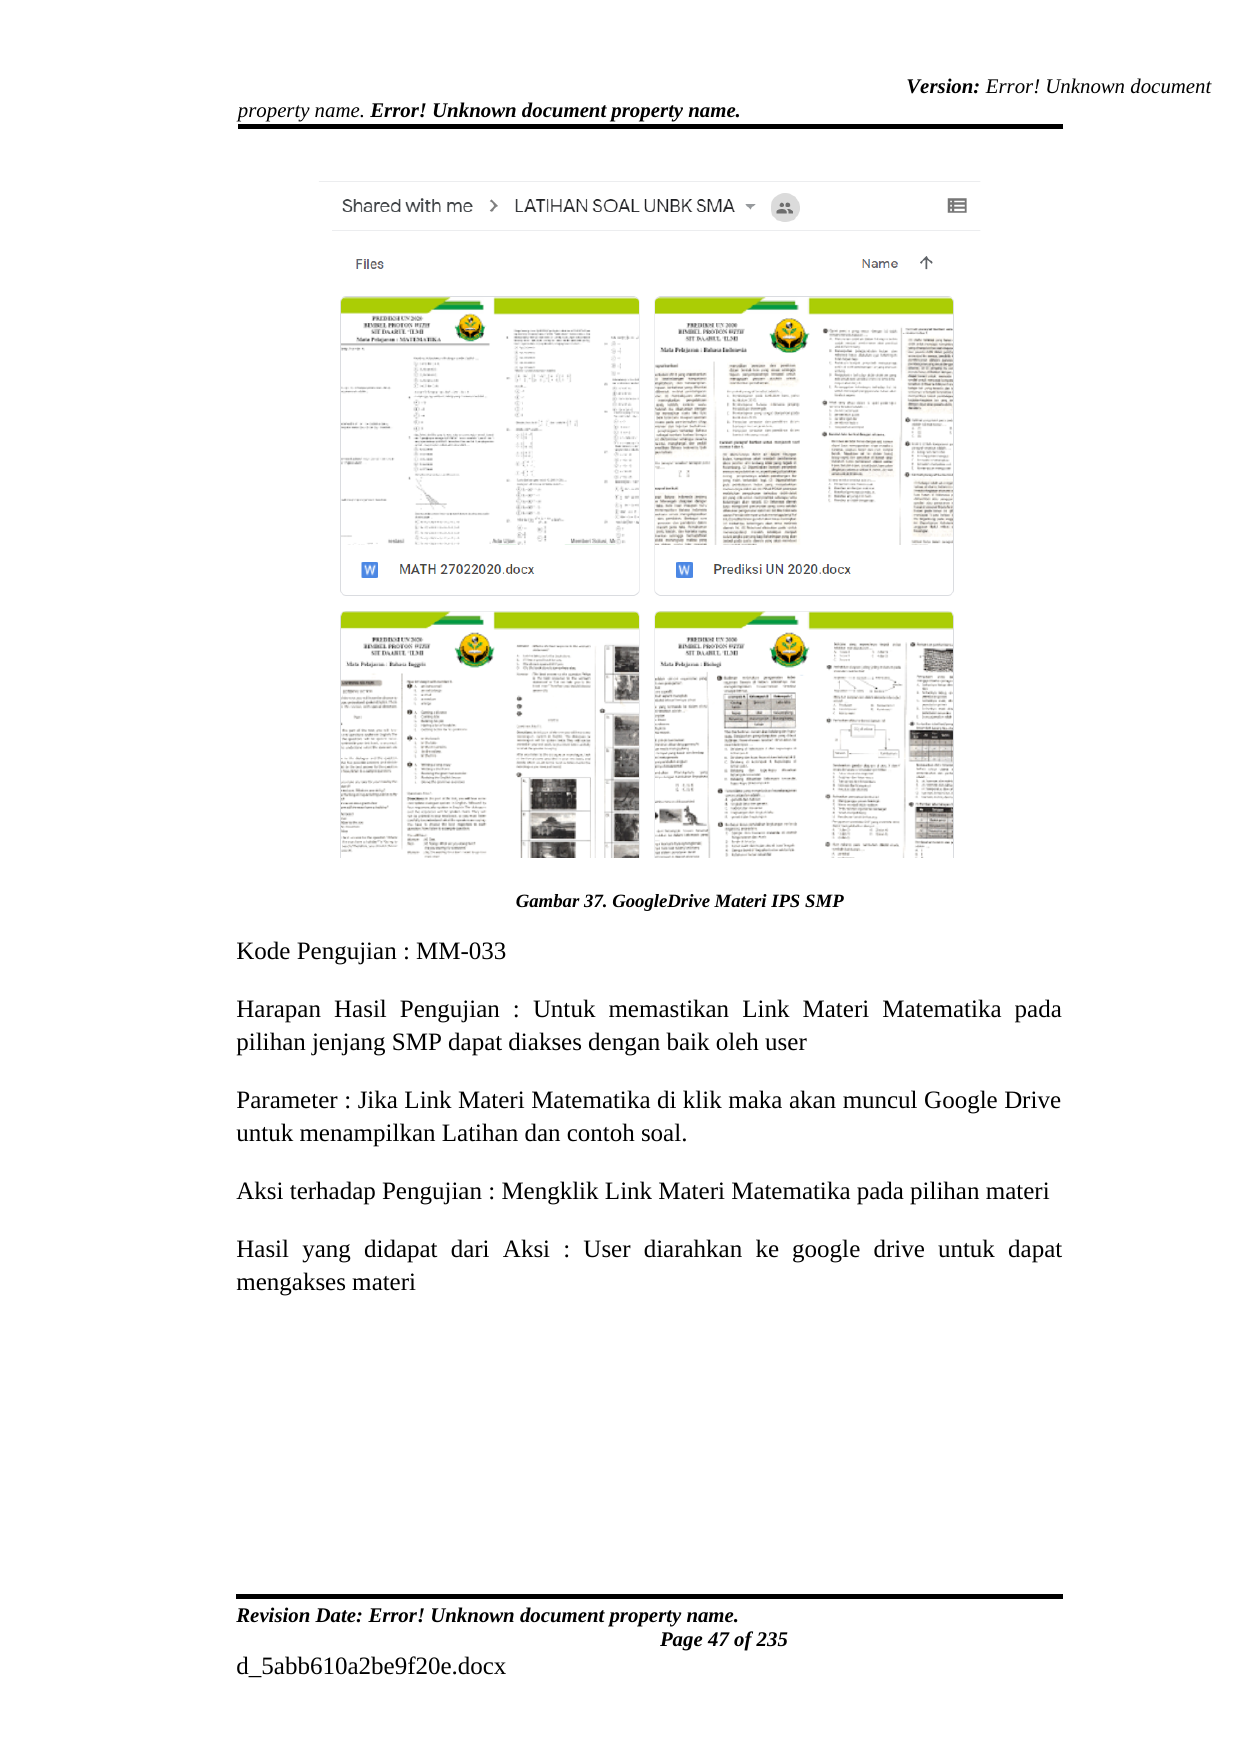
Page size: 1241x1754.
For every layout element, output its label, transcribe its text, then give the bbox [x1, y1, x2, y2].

text Kode Pengujian : MM-033 [236, 936, 1063, 965]
text Aksi terhadap Pengujian : Mengklik Link Materi Matematika pada pilihan materi [236, 1176, 1063, 1205]
text Gambar 37. GoogleDrive Materi IPS SMP [296, 889, 1063, 911]
text Harapan Hasil Pengujian : Untuk memastikan Link Materi Matematika pada pilihan jenjang SMP dapat diakses dengan baik oleh user [236, 994, 1063, 1056]
text Parameter : Jika Link Materi Matematika di klik maka akan muncul Google Drive untuk menampilkan Latihan dan contoh soal. [236, 1085, 1063, 1147]
text Hasil yang didapat dari Aksi : User diarahkan ke google drive untuk dapat mengakses materi [236, 1234, 1063, 1296]
picture [318, 177, 981, 861]
